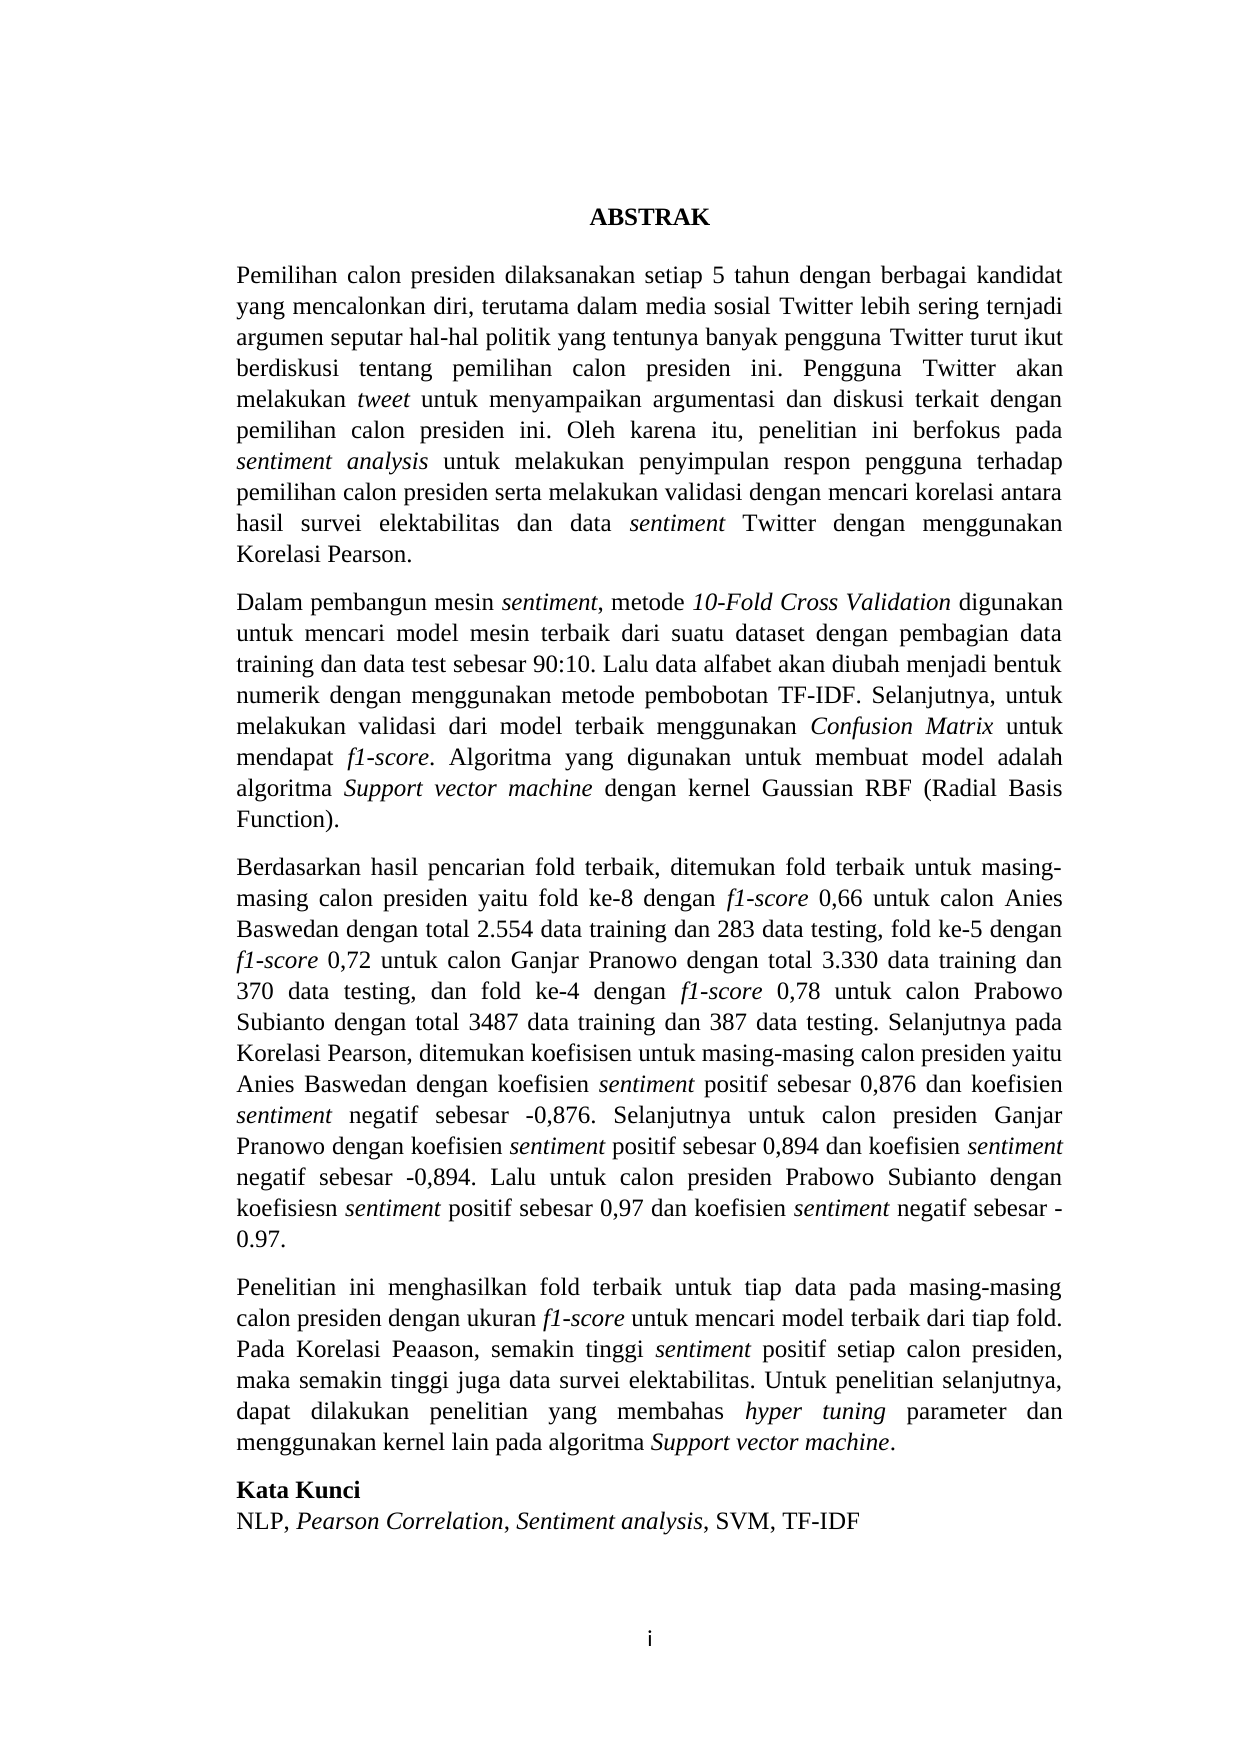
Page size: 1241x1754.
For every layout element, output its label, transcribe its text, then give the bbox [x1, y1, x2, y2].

text Dalam pembangun mesin sentiment, metode 10-Fold Cross Validation digunakan untuk mencari model mesin terbaik dari suatu dataset dengan pembagian data training dan data test sebesar 90:10. Lalu data alfabet akan diubah menjadi bentuk numerik dengan menggunakan metode pembobotan TF-IDF. Selanjutnya, untuk melakukan validasi dari model terbaik menggunakan Confusion Matrix untuk mendapat f1-score. Algoritma yang digunakan untuk membuat model adalah algoritma Support vector machine dengan kernel Gaussian RBF (Radial Basis Function). [236, 587, 1063, 833]
subtitle ABSTRAK [236, 202, 1063, 231]
text Kata Kunci [236, 1475, 1063, 1504]
text Pemilihan calon presiden dilaksanakan setiap 5 tahun dengan berbagai kandidat yang mencalonkan diri, terutama dalam media sosial Twitter lebih sering ternjadi argumen seputar hal-hal politik yang tentunya banyak pengguna Twitter turut ikut berdiskusi tentang pemilihan calon presiden ini. Pengguna Twitter akan melakukan tweet untuk menyampaikan argumentasi dan diskusi terkait dengan pemilihan calon presiden ini. Oleh karena itu, penelitian ini berfokus pada sentiment analysis untuk melakukan penyimpulan respon pengguna terhadap pemilihan calon presiden serta melakukan validasi dengan mencari korelasi antara hasil survei elektabilitas dan data sentiment Twitter dengan menggunakan Korelasi Pearson. [236, 260, 1063, 568]
text Berdasarkan hasil pencarian fold terbaik, ditemukan fold terbaik untuk masing-masing calon presiden yaitu fold ke-8 dengan f1-score 0,66 untuk calon Anies Baswedan dengan total 2.554 data training dan 283 data testing, fold ke-5 dengan f1-score 0,72 untuk calon Ganjar Pranowo dengan total 3.330 data training dan 370 data testing, dan fold ke-4 dengan f1-score 0,78 untuk calon Prabowo Subianto dengan total 3487 data training dan 387 data testing. Selanjutnya pada Korelasi Pearson, ditemukan koefisisen untuk masing-masing calon presiden yaitu Anies Baswedan dengan koefisien sentiment positif sebesar 0,876 dan koefisien sentiment negatif sebesar -0,876. Selanjutnya untuk calon presiden Ganjar Pranowo dengan koefisien sentiment positif sebesar 0,894 dan koefisien sentiment negatif sebesar -0,894. Lalu untuk calon presiden Prabowo Subianto dengan koefisiesn sentiment positif sebesar 0,97 dan koefisien sentiment negatif sebesar -0.97. [236, 852, 1063, 1253]
text NLP, Pearson Correlation, Sentiment analysis, SVM, TF-IDF [236, 1506, 1063, 1535]
text Penelitian ini menghasilkan fold terbaik untuk tiap data pada masing-masing calon presiden dengan ukuran f1-score untuk mencari model terbaik dari tiap fold. Pada Korelasi Peaason, semakin tinggi sentiment positif setiap calon presiden, maka semakin tinggi juga data survei elektabilitas. Untuk penelitian selanjutnya, dapat dilakukan penelitian yang membahas hyper tuning parameter dan menggunakan kernel lain pada algoritma Support vector machine. [236, 1272, 1063, 1456]
